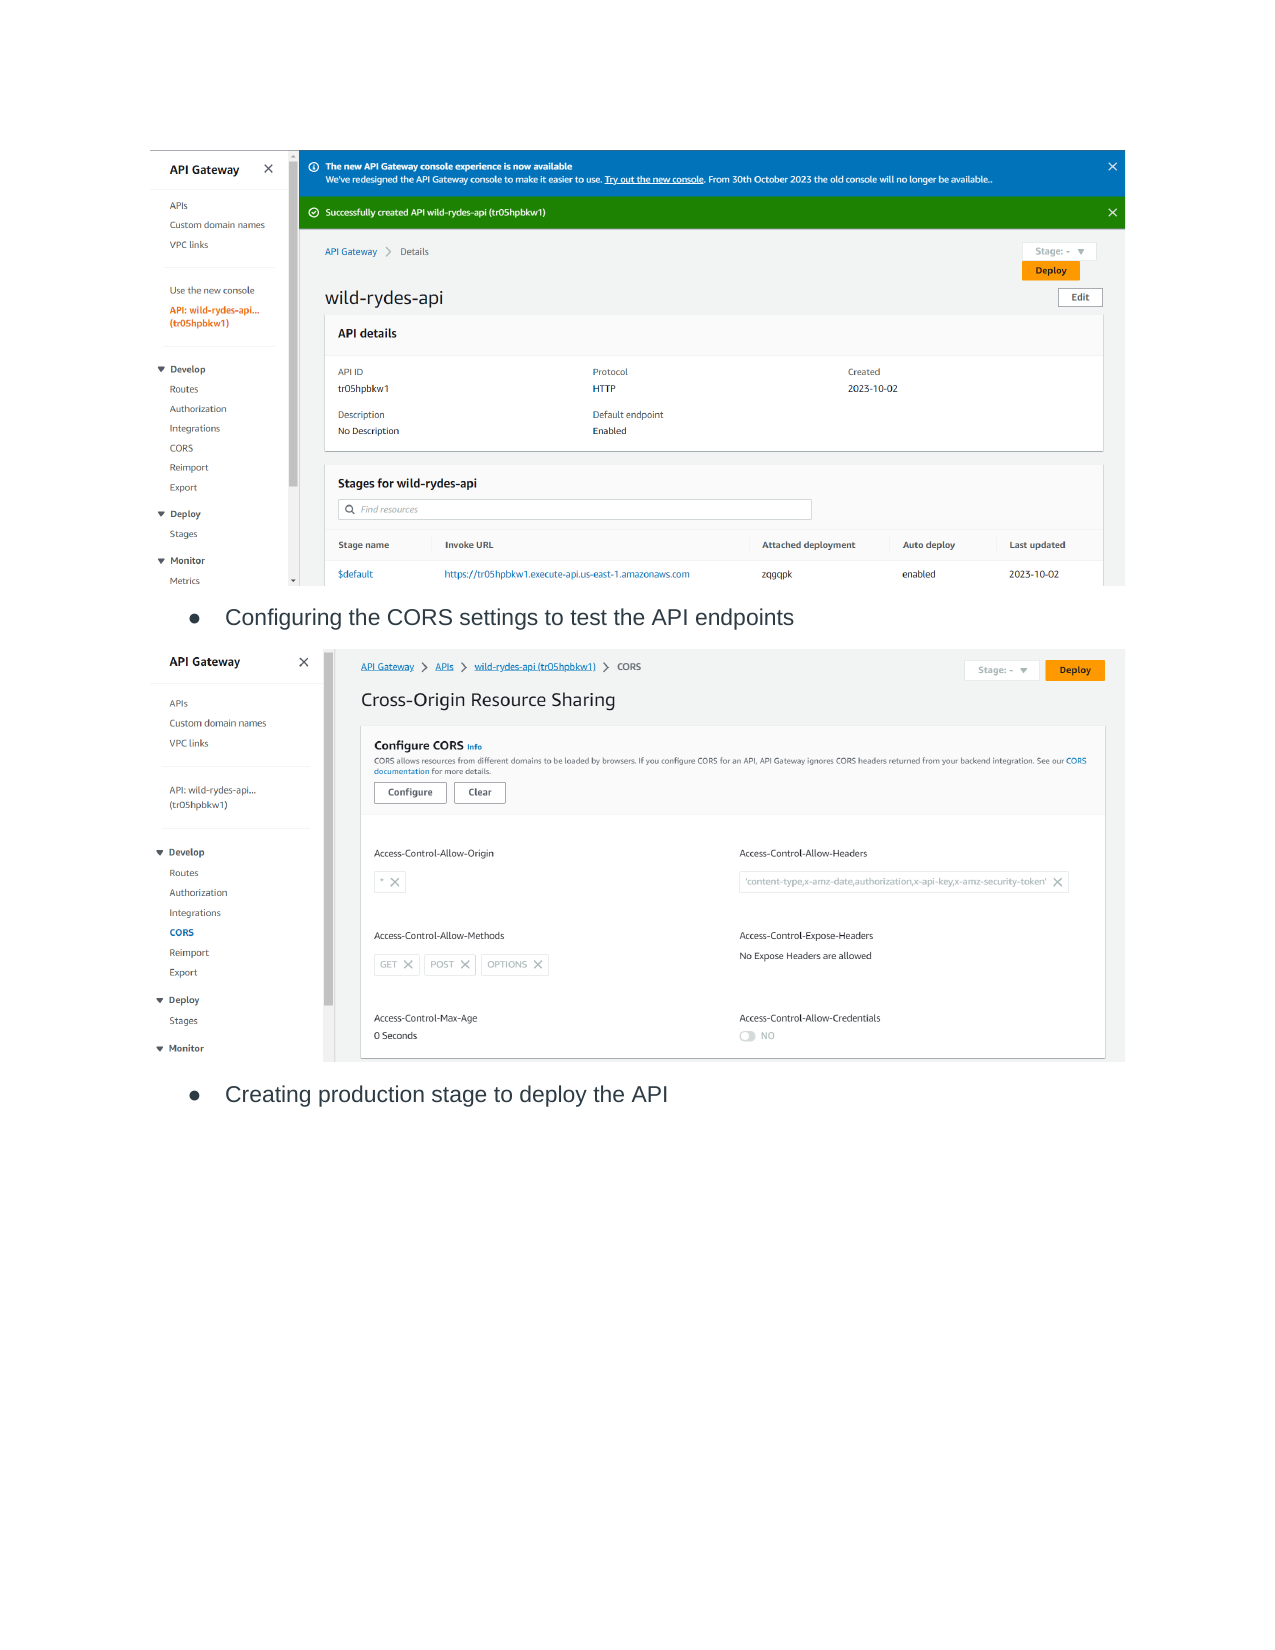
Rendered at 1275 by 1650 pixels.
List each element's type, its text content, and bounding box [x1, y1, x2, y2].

picture [150, 150, 1125, 586]
picture [150, 649, 1125, 1062]
list Configuring the CORS settings to test the API endpoints [187, 604, 1125, 631]
list Creating production stage to deploy the API [187, 1081, 1125, 1107]
